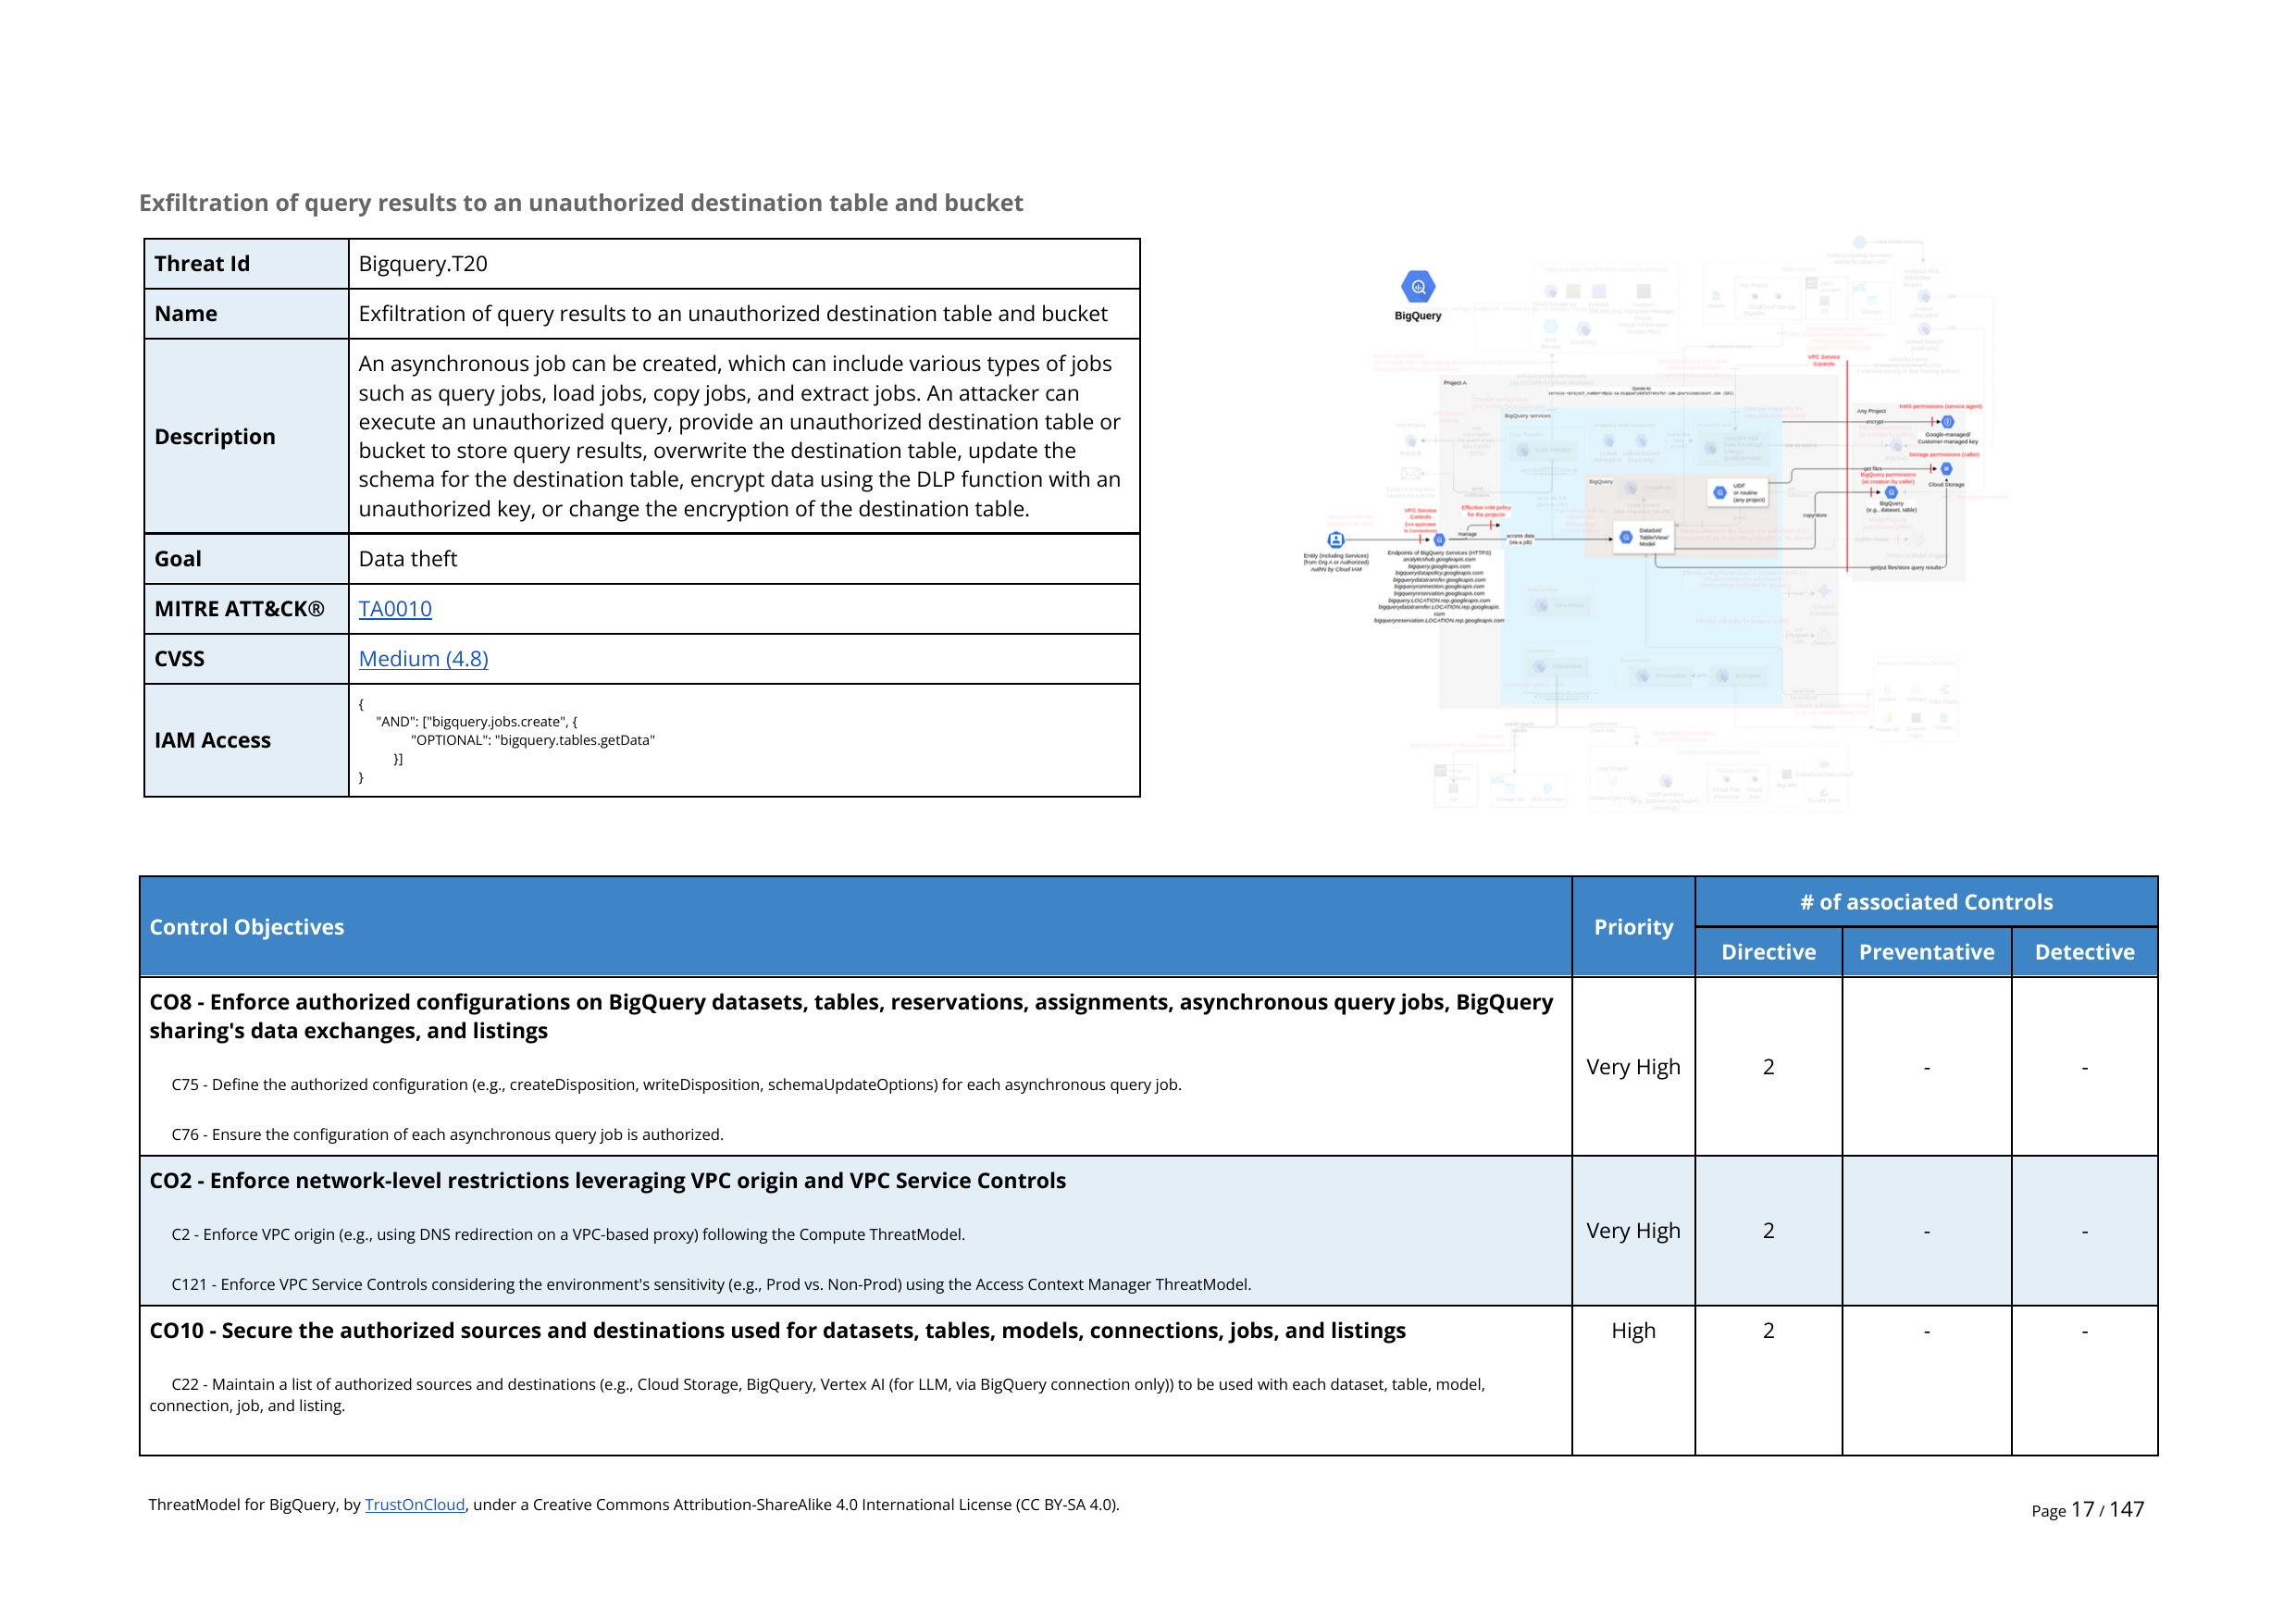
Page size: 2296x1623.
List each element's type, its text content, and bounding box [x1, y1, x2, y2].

table_cell 2 [1696, 978, 1842, 1155]
table_cell 2 [1696, 1307, 1842, 1455]
table_header # of associated Controls [1696, 877, 2157, 925]
subtitle Exfiltration of query results to an unauthorized destination table and bucket [139, 187, 2156, 218]
table_header [1150, 225, 2157, 825]
table_cell Directive [1696, 928, 1842, 975]
table_header Priority [1573, 877, 1694, 975]
table_header Control Objectives [141, 877, 1571, 975]
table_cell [141, 1307, 1571, 1455]
table_cell CO2 - Enforce network-level restrictions leveraging VPC origin and VPC Service Controls C2 - Enforce VPC origin (e.g., using DNS redirection on a VPC-based proxy) following the Compute ThreatModel. C121 - Enforce VPC Service Controls considering the environment's sensitivity (e.g., Prod vs. Non-Prod) using the Access Context Manager ThreatModel. [141, 1157, 1571, 1305]
table_cell - [1843, 978, 2011, 1155]
table_cell Preventative [1843, 928, 2011, 975]
table_cell High [1573, 1307, 1694, 1455]
picture [1303, 234, 2010, 813]
table_cell - [2013, 978, 2157, 1155]
table_cell Very High [1573, 978, 1694, 1155]
table_cell - [2013, 1307, 2157, 1455]
table_cell - [1843, 1157, 2011, 1305]
table_cell CO8 - Enforce authorized configurations on BigQuery datasets, tables, reservations, assignments, asynchronous query jobs, BigQuery sharing's data exchanges, and listings C75 - Define the authorized configuration (e.g., createDisposition, writeDisposition, schemaUpdateOptions) for each asynchronous query job. C76 - Ensure the configuration of each asynchronous query job is authorized. [141, 978, 1571, 1155]
table_cell 2 [1696, 1157, 1842, 1305]
table_cell - [1843, 1307, 2011, 1455]
table_cell Detective [2013, 928, 2157, 975]
table_cell Very High [1573, 1157, 1694, 1305]
table_header [141, 225, 1148, 825]
table_cell - [2013, 1157, 2157, 1305]
